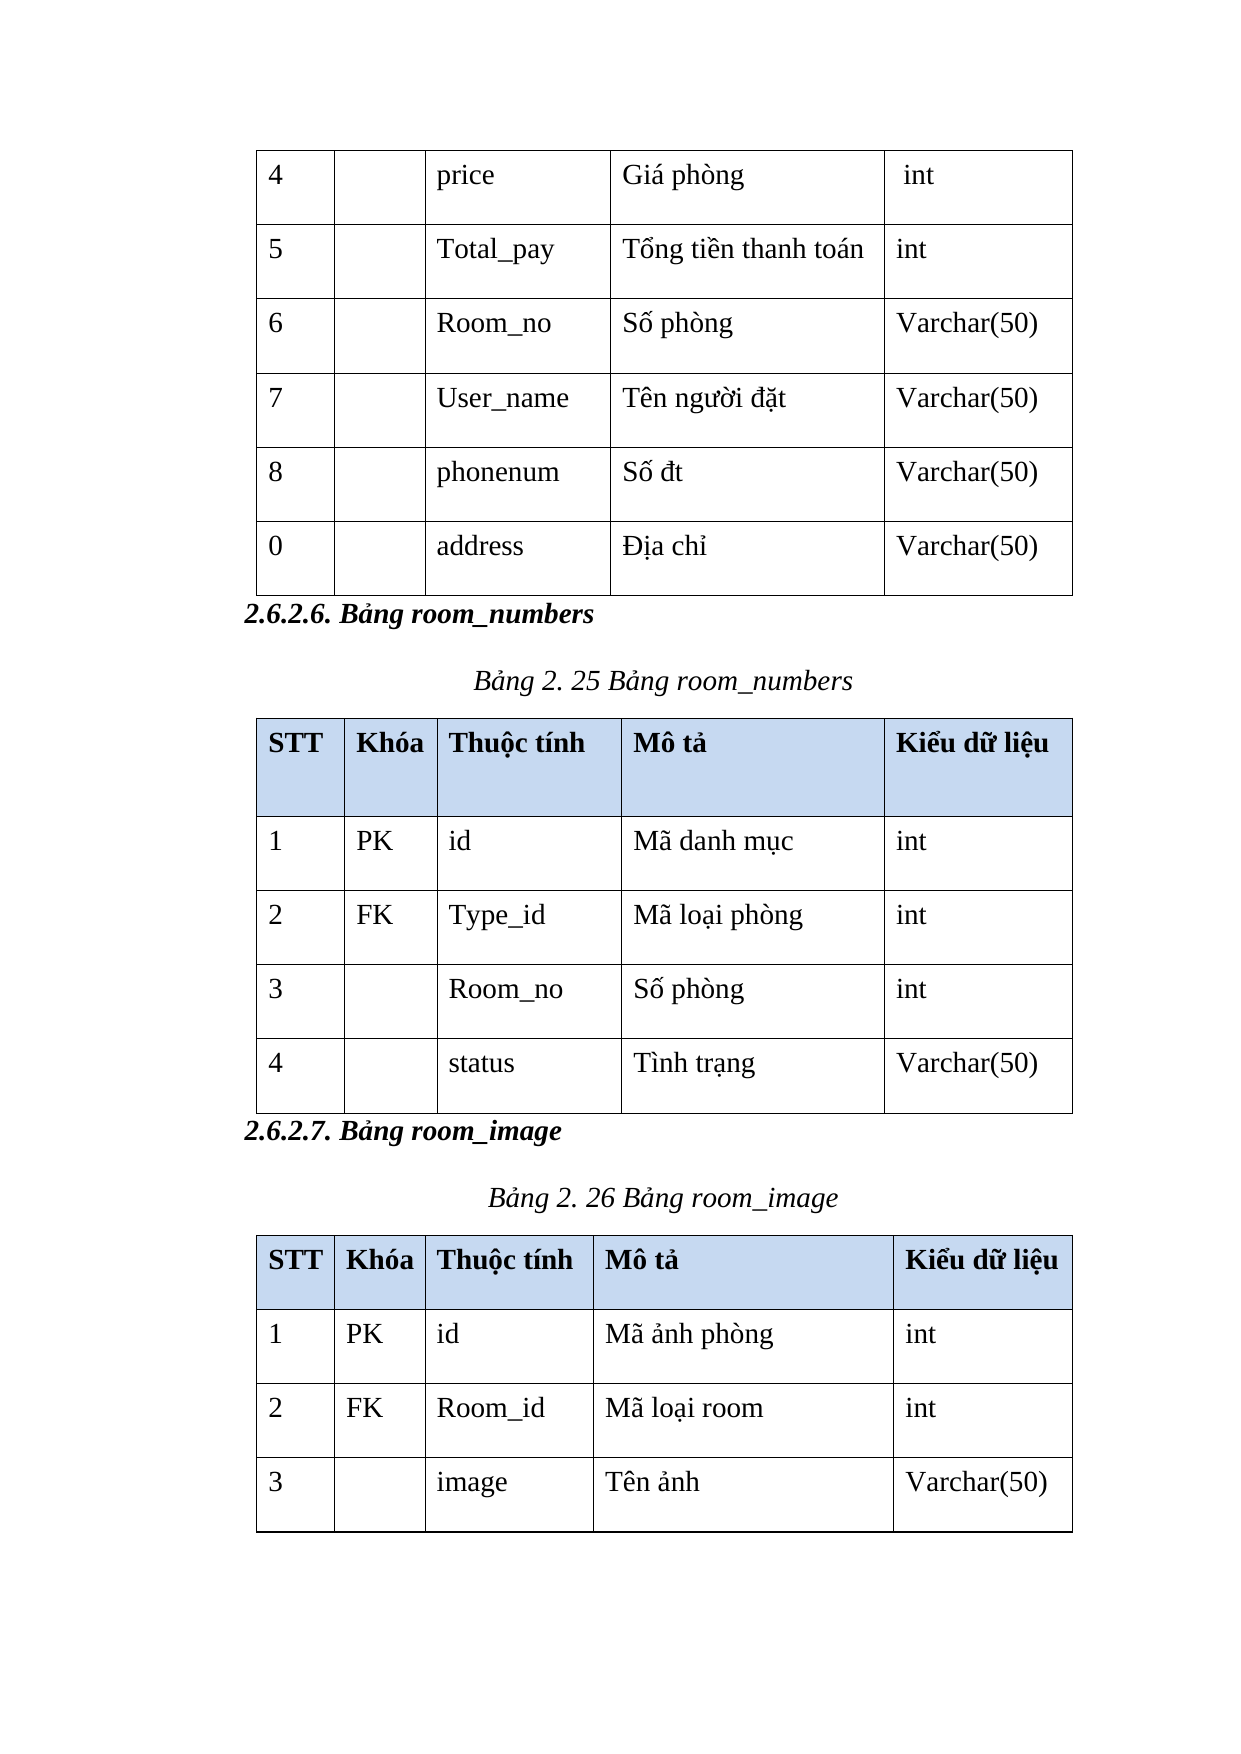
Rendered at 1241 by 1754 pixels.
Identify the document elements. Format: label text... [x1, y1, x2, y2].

table_cell [335, 151, 425, 224]
table_cell Giá phòng [611, 151, 884, 224]
table_cell 7 [257, 374, 334, 447]
table_cell 3 [257, 1458, 334, 1531]
text Bảng 2. 26 Bảng room_image [207, 1180, 1122, 1214]
text 2.6.2.7. Bảng room_image [207, 1113, 1122, 1147]
table_cell Room_no [438, 965, 621, 1038]
table_cell FK [345, 891, 437, 964]
table_cell int [885, 817, 1072, 890]
table_cell 1 [257, 817, 344, 890]
table_cell 6 [257, 299, 334, 372]
table_cell Tình trạng [622, 1039, 884, 1112]
table_cell Địa chỉ [611, 522, 884, 595]
table_cell phonenum [426, 448, 610, 521]
table_cell FK [335, 1384, 425, 1457]
table_cell Varchar(50) [885, 522, 1072, 595]
table_header Mô tả [594, 1236, 893, 1309]
table_cell Số phòng [611, 299, 884, 372]
table_cell Tổng tiền thanh toán [611, 225, 884, 298]
table_cell 0 [257, 522, 334, 595]
table_cell 3 [257, 965, 344, 1038]
table_header Kiểu dữ liệu [885, 719, 1072, 816]
table_cell int [885, 225, 1072, 298]
table_cell id [438, 817, 621, 890]
table_cell PK [345, 817, 437, 890]
table_cell [335, 299, 425, 372]
table_cell 4 [257, 151, 334, 224]
table_header STT [257, 1236, 334, 1309]
table_cell [335, 225, 425, 298]
table_cell image [426, 1458, 593, 1531]
table_cell Tên ảnh [594, 1458, 893, 1531]
table_cell 4 [257, 1039, 344, 1112]
table_cell Số đt [611, 448, 884, 521]
table_cell Mã danh mục [622, 817, 884, 890]
table_cell [335, 374, 425, 447]
table_cell Tên người đặt [611, 374, 884, 447]
table_cell Mã ảnh phòng [594, 1310, 893, 1383]
table_cell id [426, 1310, 593, 1383]
table_cell [345, 1039, 437, 1112]
table_cell 1 [257, 1310, 334, 1383]
table_cell [335, 448, 425, 521]
table_cell 2 [257, 1384, 334, 1457]
table_cell int [894, 1384, 1072, 1457]
table_header Khóa [335, 1236, 425, 1309]
table_cell [345, 965, 437, 1038]
table_cell Số phòng [622, 965, 884, 1038]
table_cell Type_id [438, 891, 621, 964]
text Bảng 2. 25 Bảng room_numbers [207, 663, 1122, 697]
table_cell 5 [257, 225, 334, 298]
table_cell int [885, 965, 1072, 1038]
table_header Thuộc tính [438, 719, 621, 816]
text 2.6.2.6. Bảng room_numbers [207, 596, 1122, 629]
table_cell Varchar(50) [885, 448, 1072, 521]
table_header Thuộc tính [426, 1236, 593, 1309]
table_cell int [885, 891, 1072, 964]
table_cell address [426, 522, 610, 595]
table_cell Varchar(50) [885, 1039, 1072, 1112]
table_cell 8 [257, 448, 334, 521]
table_cell status [438, 1039, 621, 1112]
table_cell [335, 522, 425, 595]
table_cell User_name [426, 374, 610, 447]
table_cell Varchar(50) [885, 374, 1072, 447]
table_cell Varchar(50) [894, 1458, 1072, 1531]
table_cell price [426, 151, 610, 224]
table_cell int [885, 151, 1072, 224]
table_cell PK [335, 1310, 425, 1383]
table_cell Varchar(50) [885, 299, 1072, 372]
table_cell Mã loại phòng [622, 891, 884, 964]
table_cell Total_pay [426, 225, 610, 298]
table_cell Room_no [426, 299, 610, 372]
table_cell int [894, 1310, 1072, 1383]
table_cell 2 [257, 891, 344, 964]
table_header Mô tả [622, 719, 884, 816]
table_header Kiểu dữ liệu [894, 1236, 1072, 1309]
table_header STT [257, 719, 344, 816]
table_header Khóa [345, 719, 437, 816]
table_cell [335, 1458, 425, 1531]
table_cell Mã loại room [594, 1384, 893, 1457]
table_cell Room_id [426, 1384, 593, 1457]
